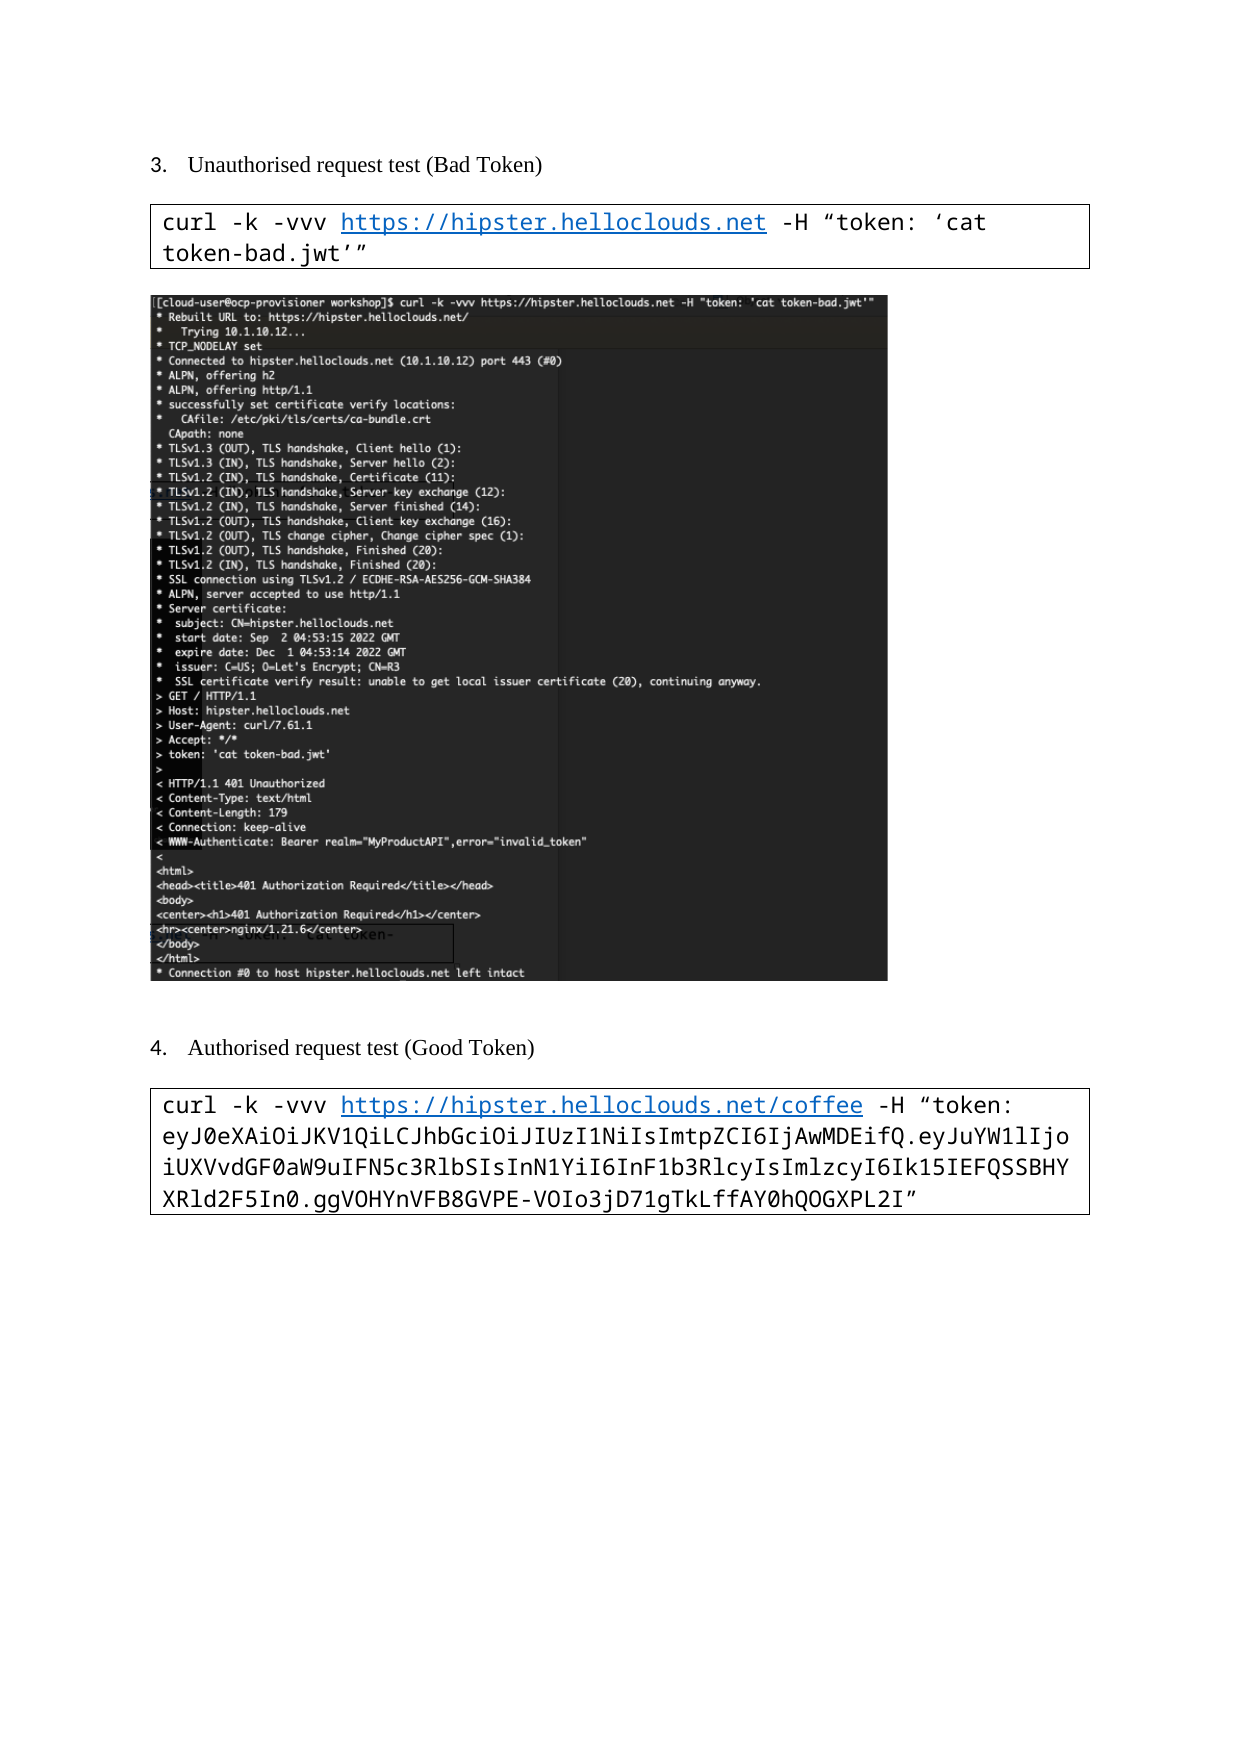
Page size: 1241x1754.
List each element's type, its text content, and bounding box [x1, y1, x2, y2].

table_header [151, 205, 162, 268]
picture [150, 295, 888, 981]
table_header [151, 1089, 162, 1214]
table_header curl -k -vvv https://hipster.helloclouds.net -H “token: ‘cat token-bad.jwt’” [368, 205, 1089, 268]
list Unauthorised request test (Bad Token) [150, 150, 1090, 178]
list Authorised request test (Good Token) [150, 1033, 1090, 1061]
table_header curl -k -vvv https://hipster.helloclouds.net/coffee -H “token: eyJ0eXAiOiJKV1QiLCJhbGciOiJIUzI1NiIsImtpZCI6IjAwMDEifQ.eyJuYW1lIjoiUXVvdGF0aW9uIFN5c3RlbSIsInN1YiI6InF1b3RlcyIsImlzcyI6Ik15IEFQSSBHYXRld2F5In0.ggVOHYnVFB8GVPE-VOIo3jD71gTkLffAY0hQOGXPL2I” [918, 1089, 1089, 1214]
